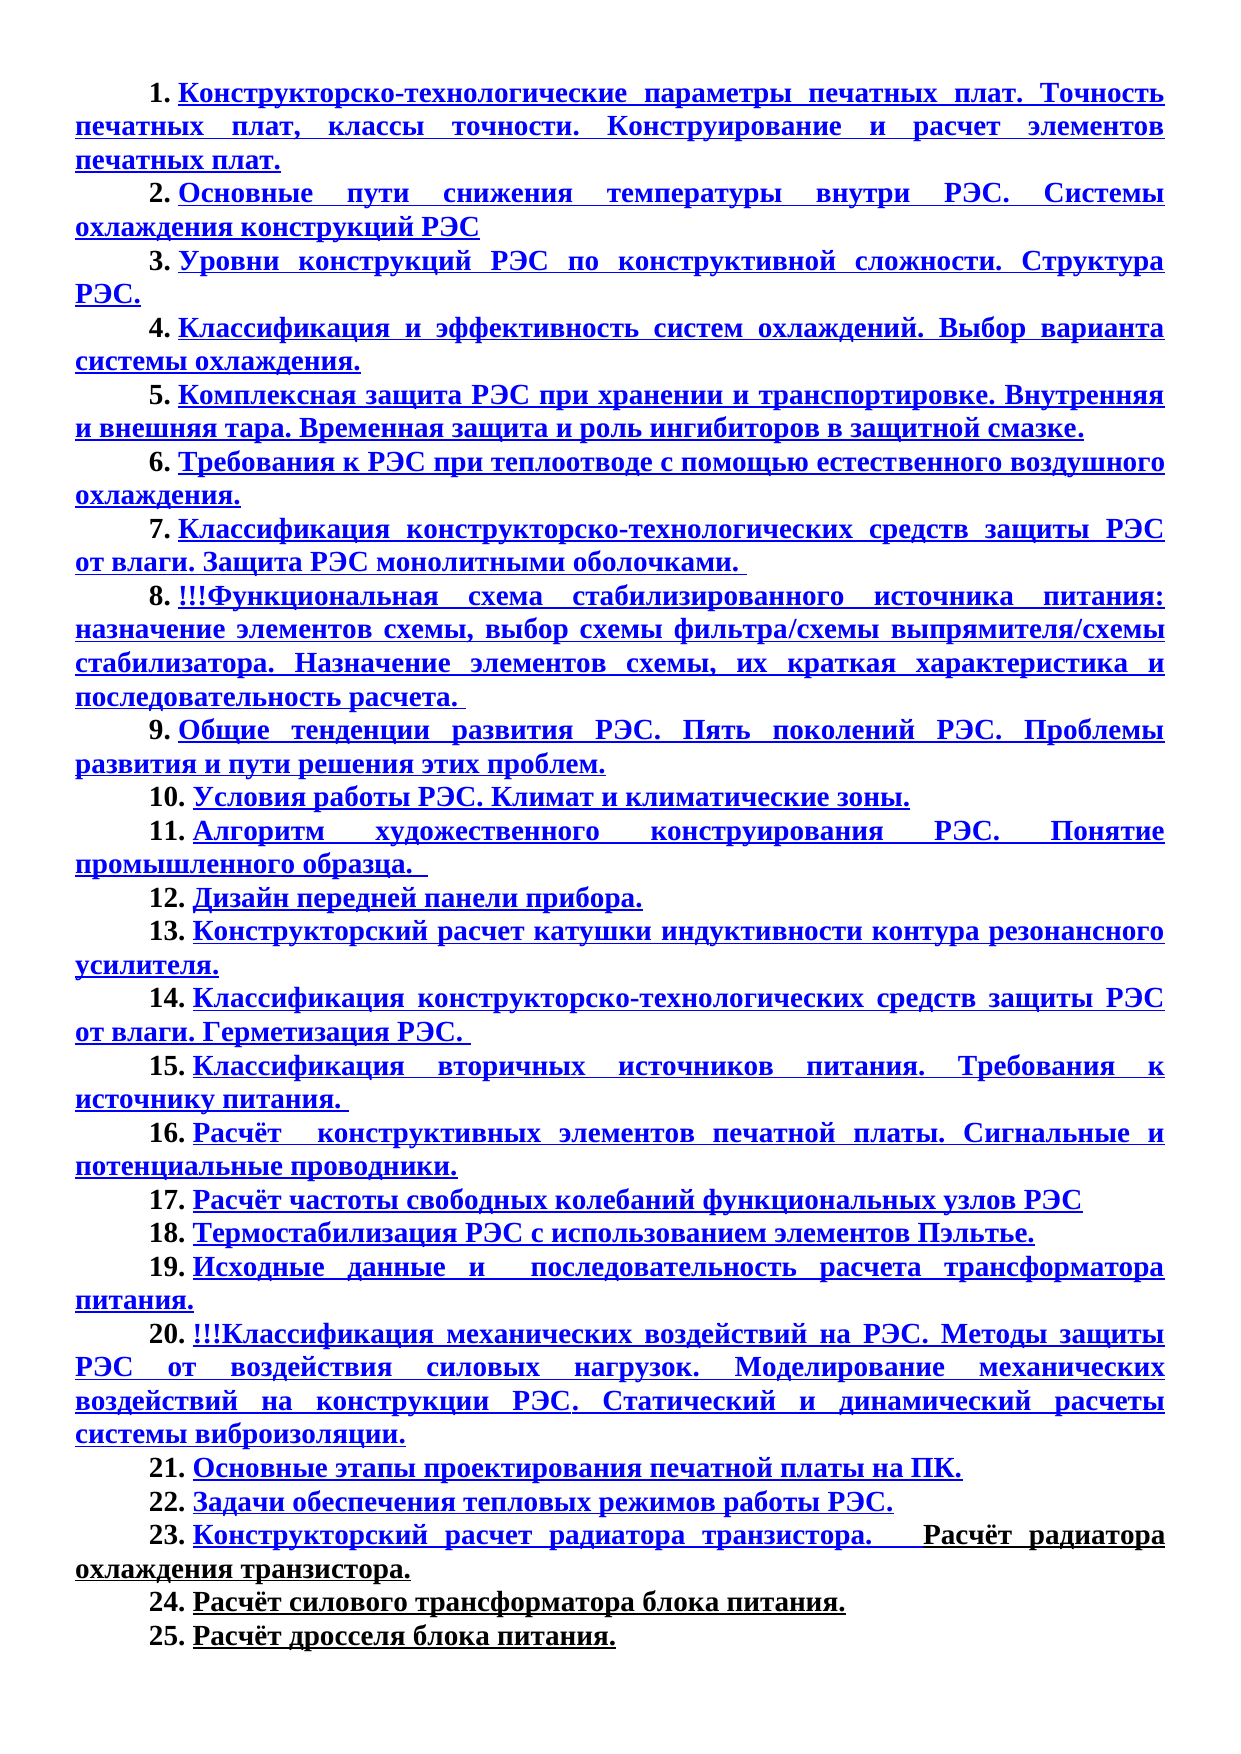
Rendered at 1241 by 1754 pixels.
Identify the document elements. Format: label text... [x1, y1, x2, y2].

list Условия работы РЭС. Климат и климатические зоны. [75, 779, 1165, 813]
list Конструкторский расчет катушки индуктивности контура резонансного усилителя. [75, 913, 1165, 981]
list Расчёт конструктивных элементов печатной платы. Сигнальные и потенциальные проводники. [75, 1115, 1165, 1182]
list !!!Классификация механических воздействий на РЭС. Методы защиты РЭС от воздействия силовых нагрузок. Моделирование механических воздействий на конструкции РЭС. Статический и динамический расчеты системы виброизоляции. [75, 1380, 1165, 1412]
list Основные пути снижения температуры внутри РЭС. Системы охлаждения конструкций РЭС [75, 176, 1165, 243]
list Дизайн передней панели прибора. [75, 880, 1165, 913]
list Классификация конструкторско-технологических средств защиты РЭС от влаги. Герметизация РЭС. [75, 981, 1165, 1048]
list !!!Функциональная схема стабилизированного источника питания: назначение элементов схемы, выбор схемы фильтра/схемы выпрямителя/схемы стабилизатора. Назначение элементов схемы, их краткая характеристика и последовательность расчета. [75, 676, 1165, 712]
list Комплексная защита РЭС при хранении и транспортировке. Внутренняя и внешняя тара. Временная защита и роль ингибиторов в защитной смазке. [75, 377, 1165, 444]
list Расчёт силового трансформатора блока питания. [75, 1584, 1165, 1618]
list Классификация и эффективность систем охлаждений. Выбор варианта системы охлаждения. [75, 310, 1165, 377]
list Расчёт дросселя блока питания. [75, 1618, 1165, 1651]
list Уровни конструкций РЭС по конструктивной сложности. Структура РЭС. [75, 243, 1165, 310]
list Алгоритм художественного конструирования РЭС. Понятие промышленного образца. [75, 813, 1165, 880]
list !!!Функциональная схема стабилизированного источника питания: назначение элементов схемы, выбор схемы фильтра/схемы выпрямителя/схемы стабилизатора. Назначение элементов схемы, их краткая характеристика и последовательность расчета. [75, 642, 1165, 674]
list Расчёт частоты свободных колебаний функциональных узлов РЭС [75, 1182, 1165, 1215]
list !!!Функциональная схема стабилизированного источника питания: назначение элементов схемы, выбор схемы фильтра/схемы выпрямителя/схемы стабилизатора. Назначение элементов схемы, их краткая характеристика и последовательность расчета. [75, 578, 1165, 641]
list Классификация вторичных источников питания. Требования к источнику питания. [75, 1048, 1165, 1115]
list Основные этапы проектирования печатной платы на ПК. [75, 1450, 1165, 1484]
list Конструкторский расчет радиатора транзистора. Расчёт радиатора охлаждения транзистора. [75, 1517, 1165, 1584]
list Термостабилизация РЭС с использованием элементов Пэльтье. [75, 1215, 1165, 1249]
list !!!Классификация механических воздействий на РЭС. Методы защиты РЭС от воздействия силовых нагрузок. Моделирование механических воздействий на конструкции РЭС. Статический и динамический расчеты системы виброизоляции. [75, 1316, 1165, 1379]
subtitle Конструкторско-технологические параметры печатных плат. Точность печатных плат, классы точности. Конструирование и расчет элементов печатных плат. [75, 75, 1165, 138]
list !!!Классификация механических воздействий на РЭС. Методы защиты РЭС от воздействия силовых нагрузок. Моделирование механических воздействий на конструкции РЭС. Статический и динамический расчеты системы виброизоляции. [75, 1413, 1165, 1450]
subtitle Конструкторско-технологические параметры печатных плат. Точность печатных плат, классы точности. Конструирование и расчет элементов печатных плат. [75, 139, 1165, 176]
list Исходные данные и последовательность расчета трансформатора питания. [75, 1249, 1165, 1316]
list Требования к РЭС при теплоотводе с помощью естественного воздушного охлаждения. [75, 444, 1165, 511]
list Общие тенденции развития РЭС. Пять поколений РЭС. Проблемы развития и пути решения этих проблем. [75, 712, 1165, 779]
list Классификация конструкторско-технологических средств защиты РЭС от влаги. Защита РЭС монолитными оболочками. [75, 511, 1165, 578]
list Задачи обеспечения тепловых режимов работы РЭС. [75, 1484, 1165, 1517]
